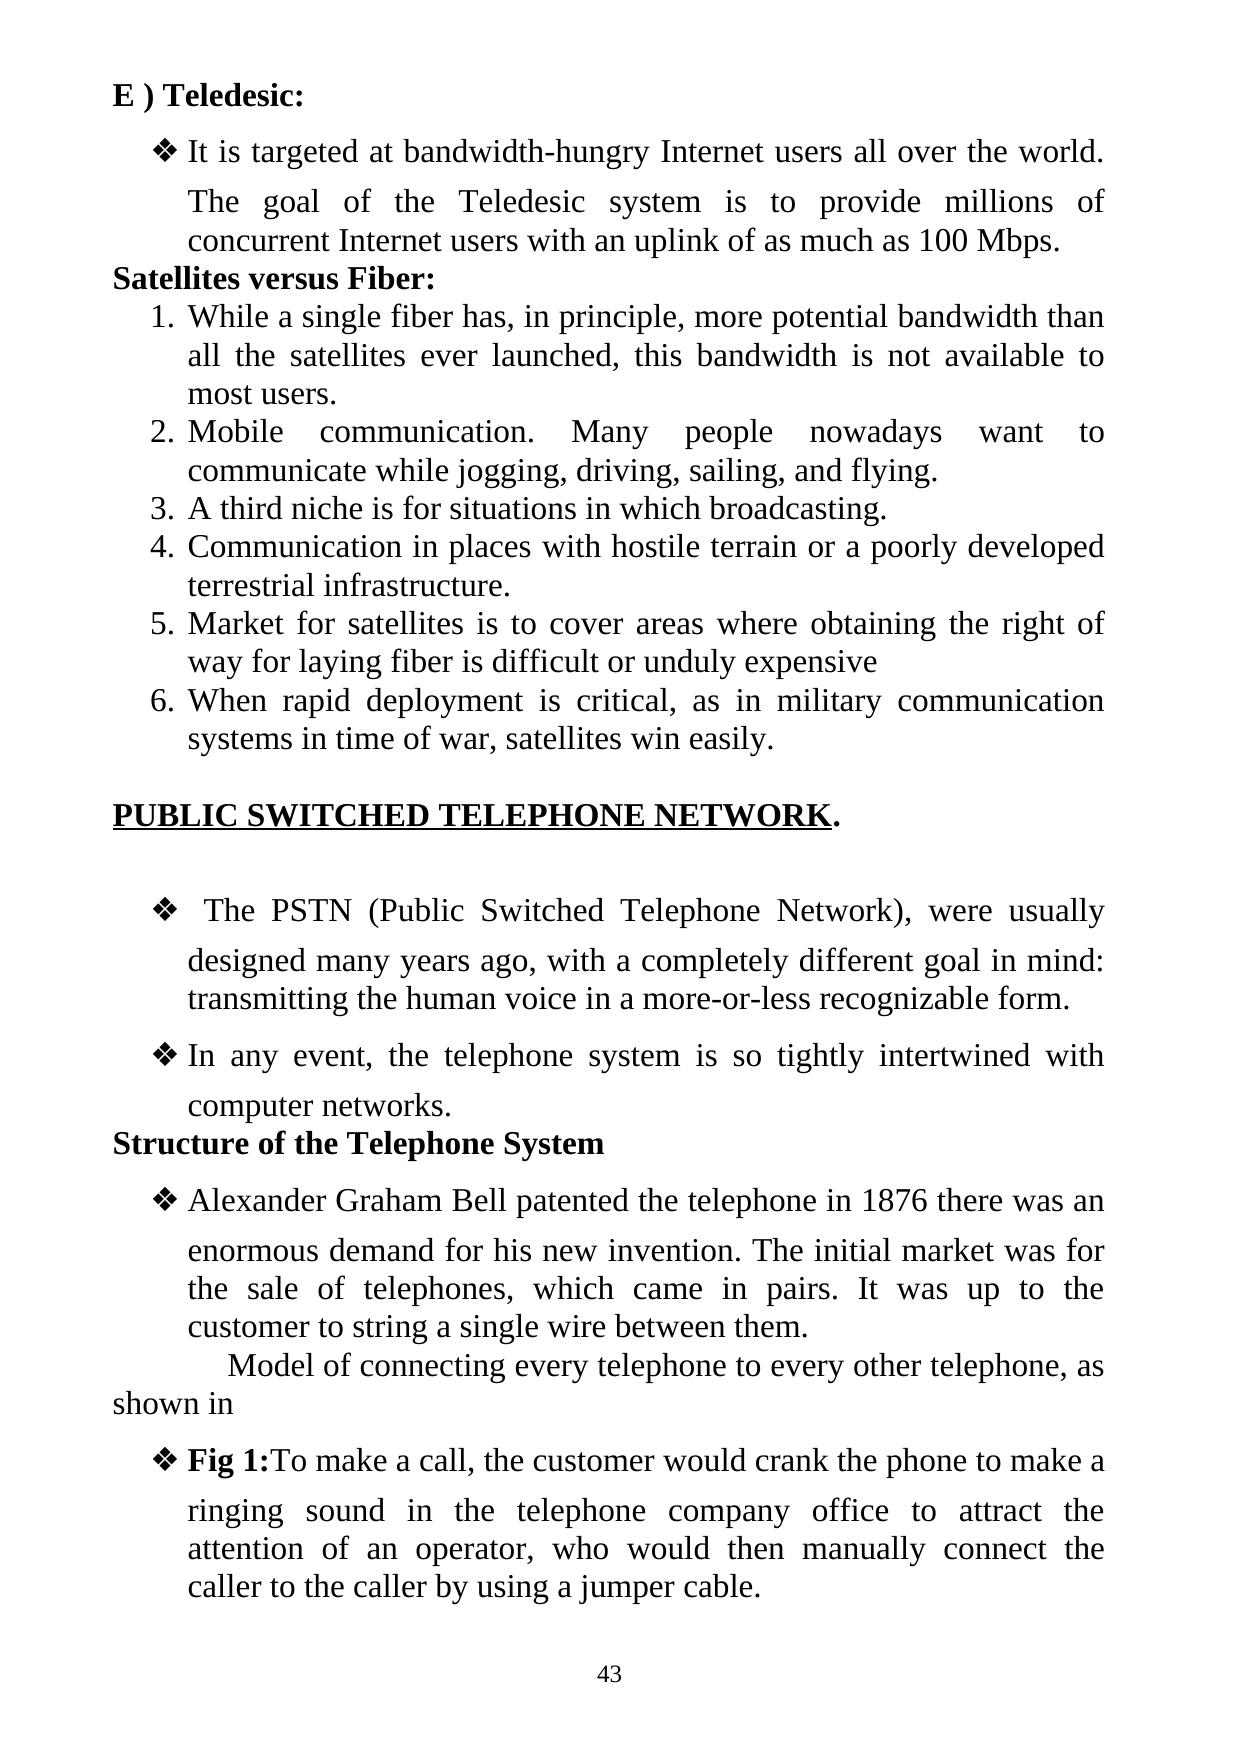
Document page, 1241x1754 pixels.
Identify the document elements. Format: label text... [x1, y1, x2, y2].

list Fig 1:To make a call, the customer would crank the phone to make a ringing sound in the telephone company office to attract the attention of an operator, who would then manually connect the caller to the caller by using a jumper cable. [150, 1422, 1106, 1605]
list Communication in places with hostile terrain or a poorly developed terrestrial infrastructure. [150, 527, 1106, 603]
list The PSTN (Public Switched Telephone Network), were usually designed many years ago, with a completely different goal in mind: transmitting the human voice in a more-or-less recognizable form. [150, 872, 1106, 1017]
list Alexander Graham Bell patented the telephone in 1876 there was an enormous demand for his new invention. The initial market was for the sale of telephones, which came in pairs. It was up to the customer to string a single wire between them. [150, 1162, 1106, 1345]
list It is targeted at bandwidth-hungry Internet users all over the world. The goal of the Teledesic system is to provide millions of concurrent Internet users with an uplink of as much as 100 Mbps. [150, 113, 1106, 258]
list Market for satellites is to cover areas where obtaining the right of way for laying fiber is difficult or unduly expensive [150, 603, 1106, 680]
text PUBLIC SWITCHED TELEPHONE NETWORK. [112, 795, 1106, 833]
list In any event, the telephone system is so tightly intertwined with computer networks. [150, 1017, 1106, 1123]
list When rapid deployment is critical, as in military communication systems in time of war, satellites win easily. [150, 680, 1106, 757]
text Model of connecting every telephone to every other telephone, as shown in [112, 1345, 1106, 1422]
list While a single fiber has, in principle, more potential bandwidth than all the satellites ever launched, this bandwidth is not available to most users. [150, 297, 1106, 412]
text E ) Teledesic: [112, 75, 1106, 113]
list A third niche is for situations in which broadcasting. [150, 488, 1106, 527]
text Structure of the Telephone System [112, 1123, 1106, 1162]
list Mobile communication. Many people nowadays want to communicate while jogging, driving, sailing, and flying. [150, 412, 1106, 488]
text Satellites versus Fiber: [112, 258, 1106, 297]
